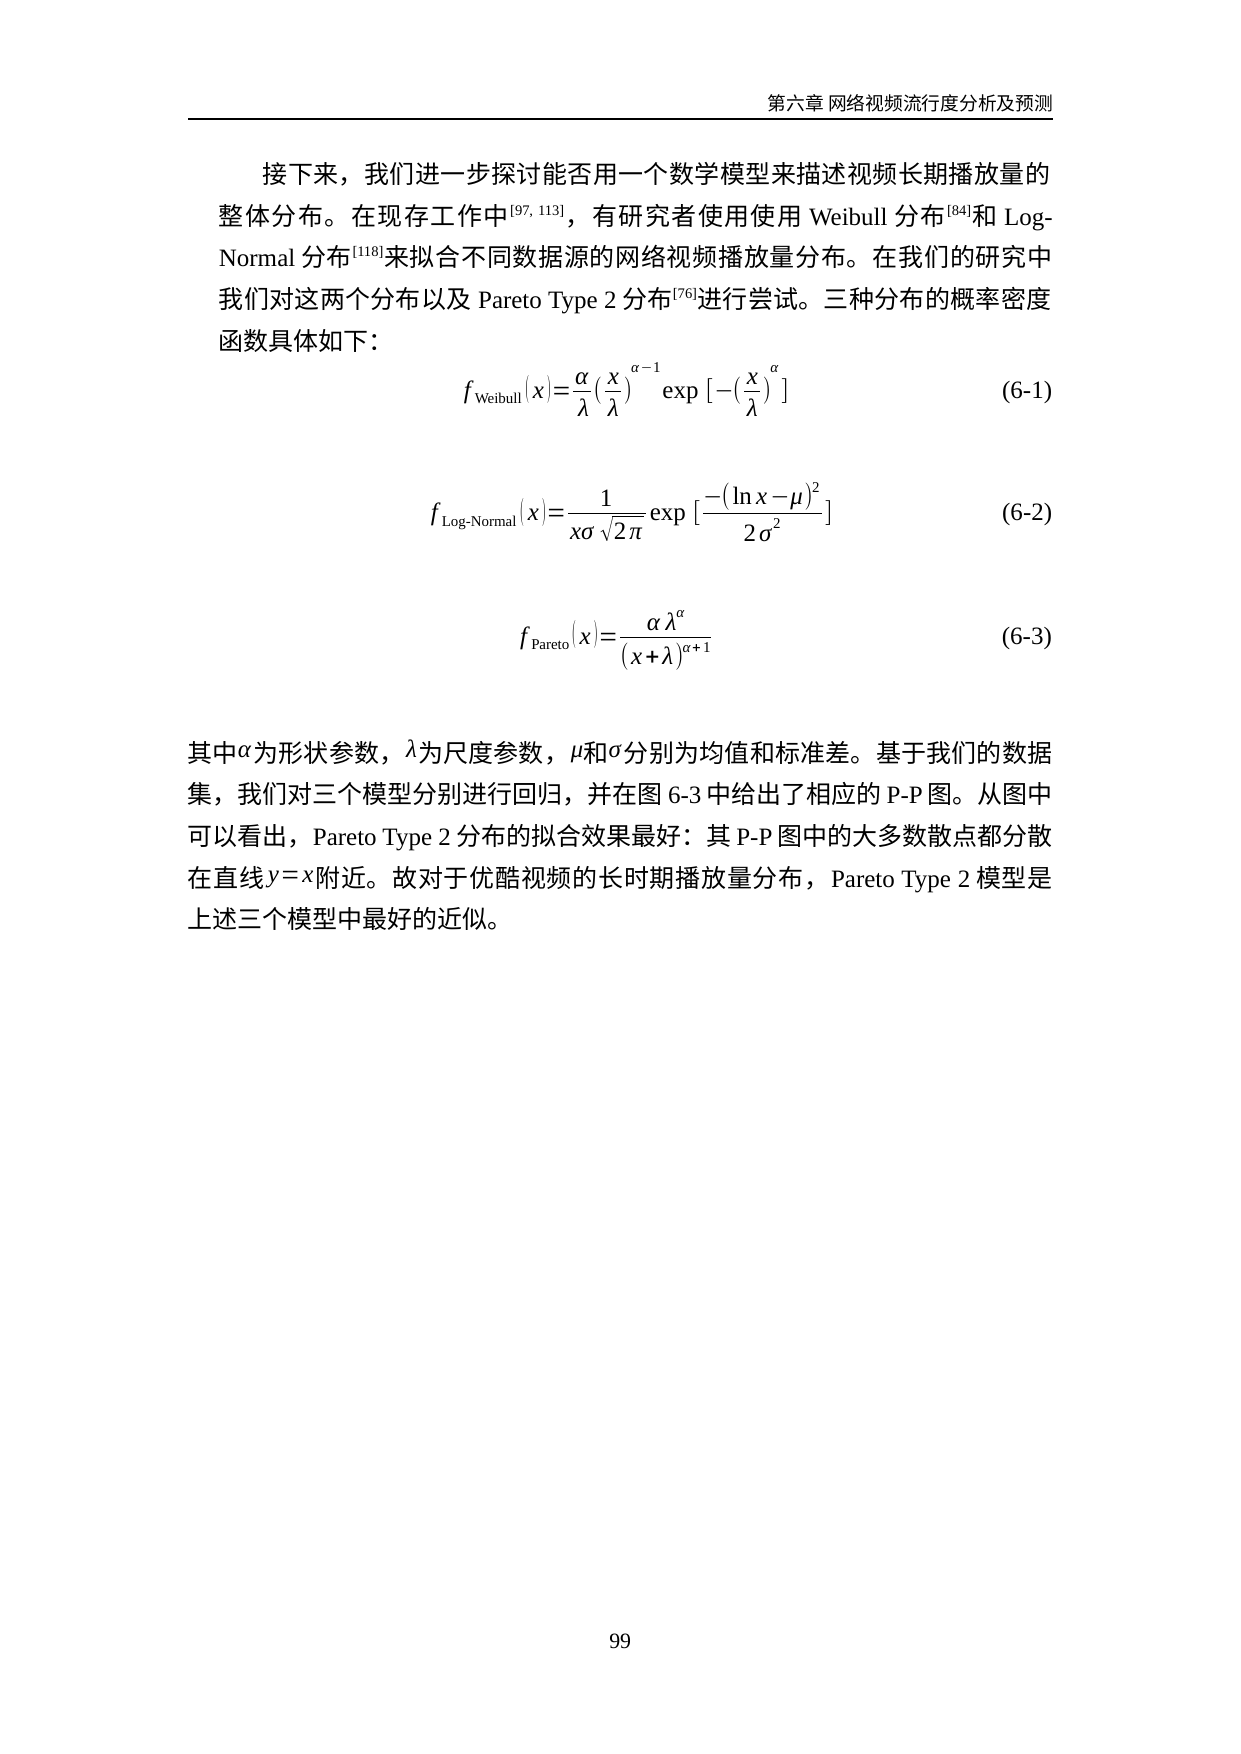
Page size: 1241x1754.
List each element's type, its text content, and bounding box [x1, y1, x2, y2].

text 其中为形状参数，为尺度参数，和分别为均值和标准差。基于我们的数据集，我们对三个模型分别进行回归，并在图6-3中给出了相应的P-P图。从图中可以看出，Pareto Type 2分布的拟合效果最好：其P-P图中的大多数散点都分散在直线附近。故对于优酷视频的长时期播放量分布，Pareto Type 2模型是上述三个模型中最好的近似。 [187, 729, 1053, 937]
text 接下来，我们进一步探讨能否用一个数学模型来描述视频长期播放量的整体分布。在现存工作中[97, 113]，有研究者使用使用Weibull分布[84]和Log-Normal分布[118]来拟合不同数据源的网络视频播放量分布。在我们的研究中，我们对这两个分布以及Pareto Type 2分布[76]进行尝试。三种分布的概率密度函数具体如下： [219, 150, 1053, 358]
